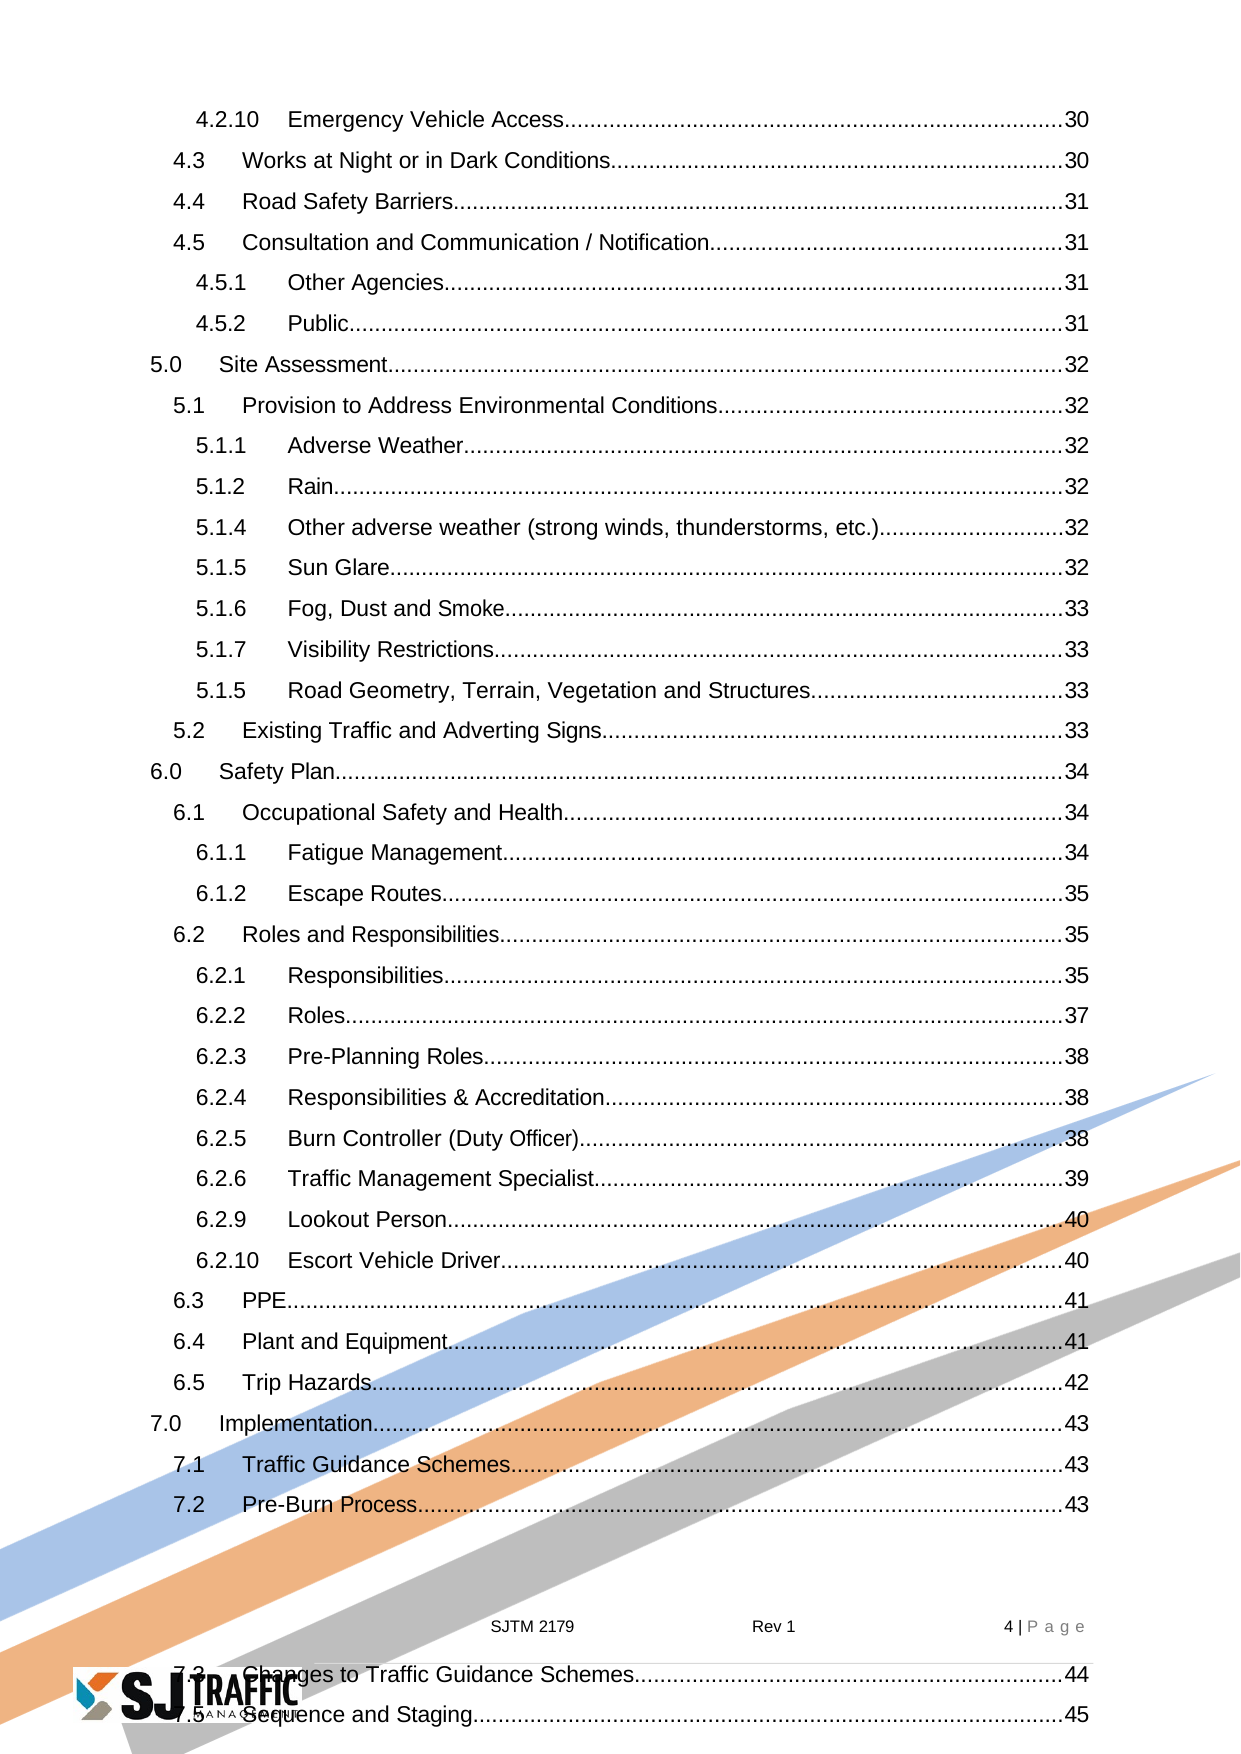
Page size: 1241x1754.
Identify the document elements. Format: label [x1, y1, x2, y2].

picture [0, 1073, 1241, 1754]
